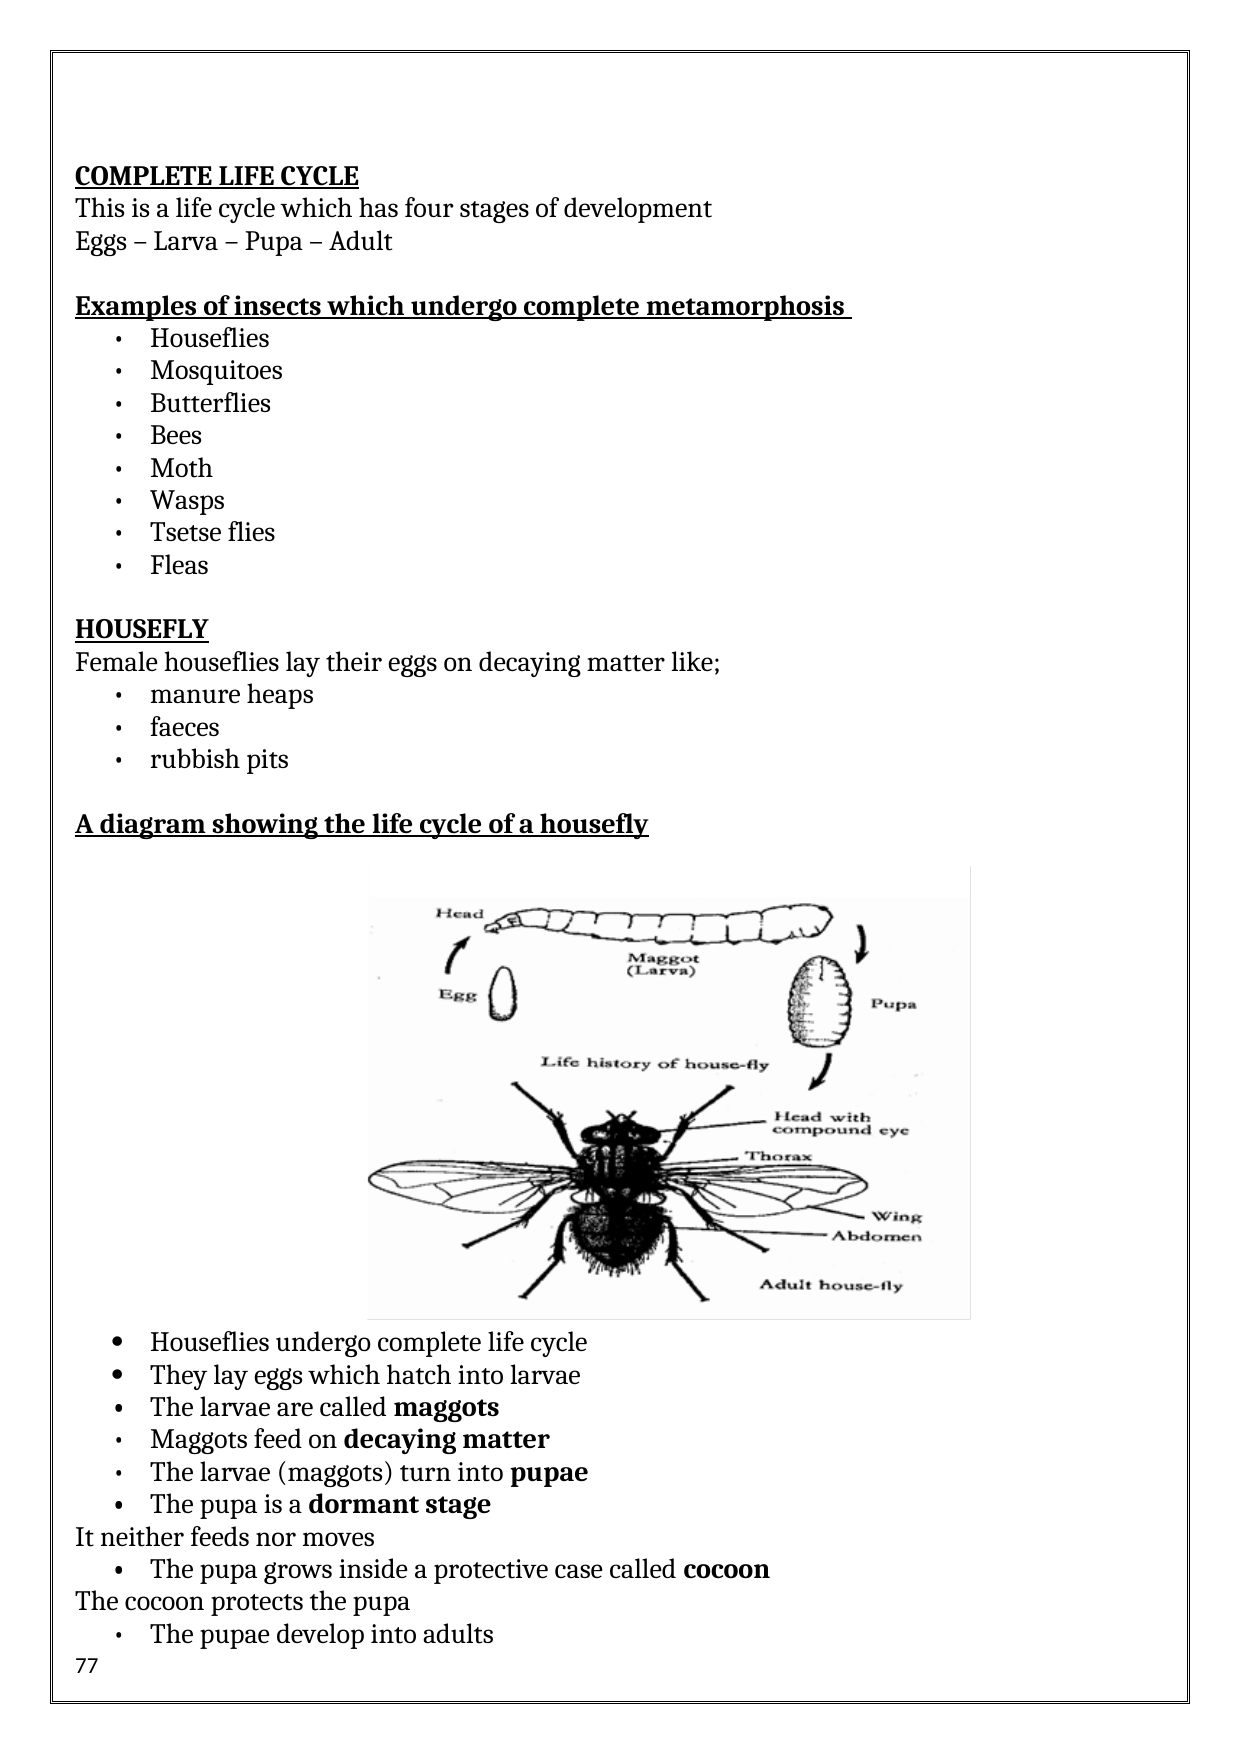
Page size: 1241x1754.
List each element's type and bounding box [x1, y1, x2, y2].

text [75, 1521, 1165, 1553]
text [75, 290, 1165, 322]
picture [367, 866, 972, 1321]
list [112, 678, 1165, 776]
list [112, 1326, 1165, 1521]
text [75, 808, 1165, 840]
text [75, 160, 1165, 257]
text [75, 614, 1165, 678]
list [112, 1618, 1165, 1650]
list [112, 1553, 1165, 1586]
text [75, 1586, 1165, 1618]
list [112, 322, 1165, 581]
